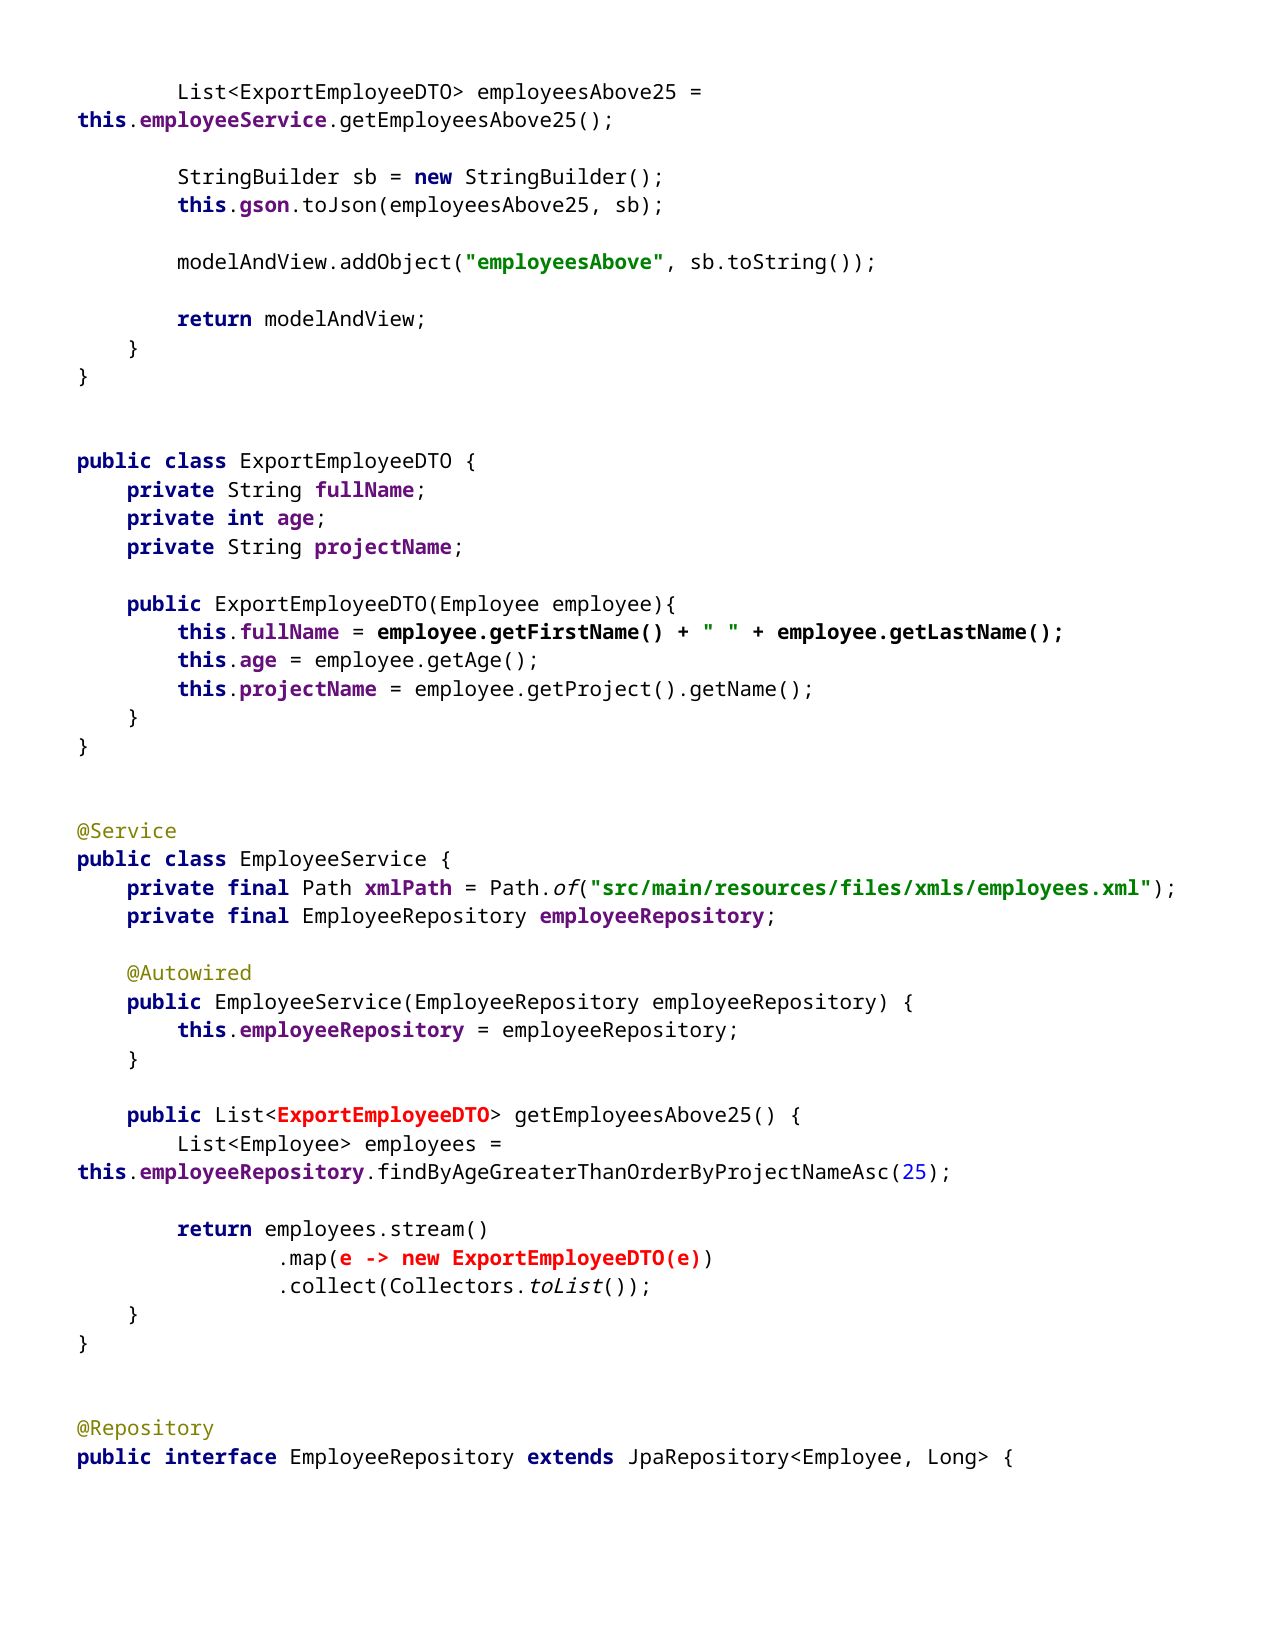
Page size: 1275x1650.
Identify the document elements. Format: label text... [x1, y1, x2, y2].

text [77, 1413, 1198, 1470]
text @Service public class EmployeeService { private final Path xmlPath = Path.of("src/main/resources/files/xmls/employees.xml"); private final EmployeeRepository employeeRepository; @Autowired public EmployeeService(EmployeeRepository employeeRepository) { this.employeeRepository = employeeRepository; } public List<ExportEmployeeDTO> getEmployeesAbove25() { List<Employee> employees = this.employeeRepository.findByAgeGreaterThanOrderByProjectNameAsc(25); return employees.stream() .map(e -> new ExportEmployeeDTO(e)) .collect(Collectors.toList()); } } [77, 816, 1198, 1356]
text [77, 77, 1198, 389]
text } [77, 731, 1198, 759]
text public class ExportEmployeeDTO { private String fullName; private int age; private String projectName; public ExportEmployeeDTO(Employee employee){ this.fullName = employee.getFirstName() + " " + employee.getLastName(); this.age = employee.getAge(); this.projectName = employee.getProject().getName(); } [77, 446, 1198, 731]
